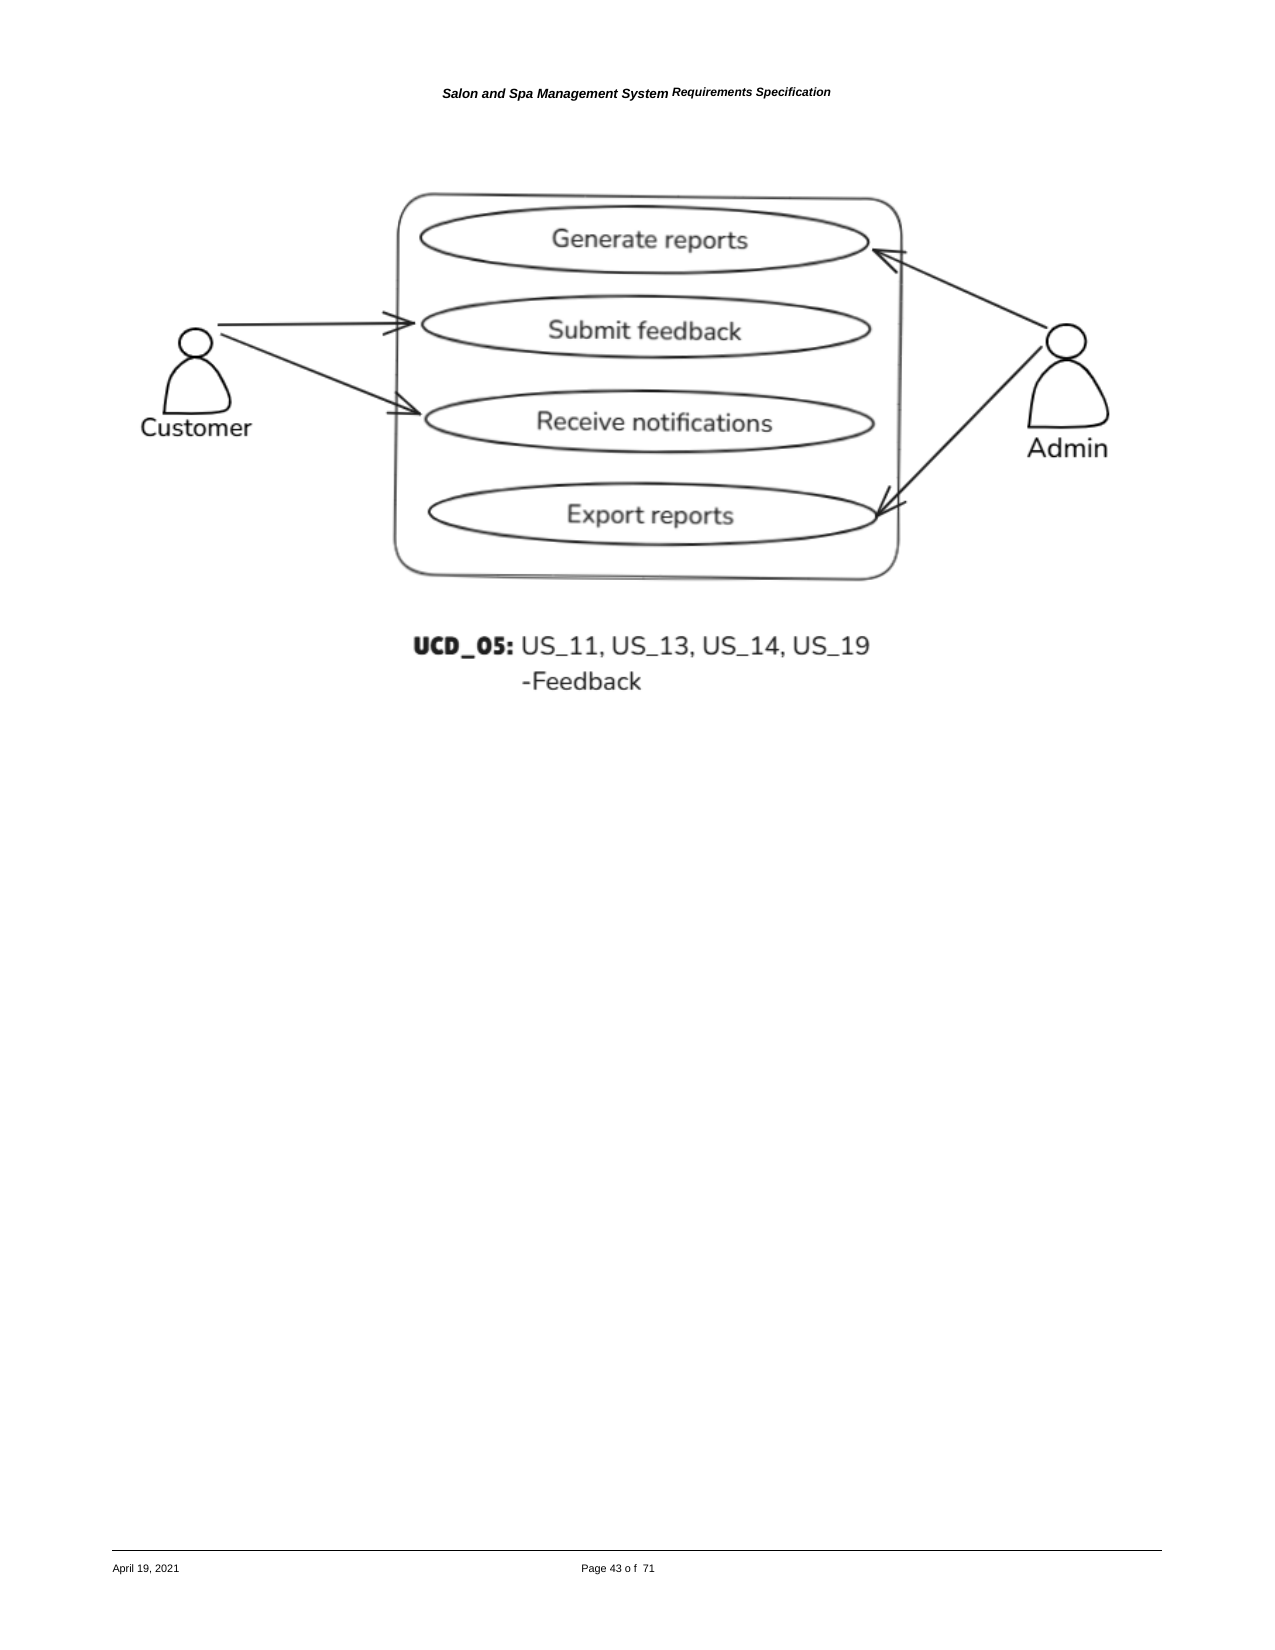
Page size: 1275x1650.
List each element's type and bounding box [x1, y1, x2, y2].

picture [112, 112, 1163, 728]
